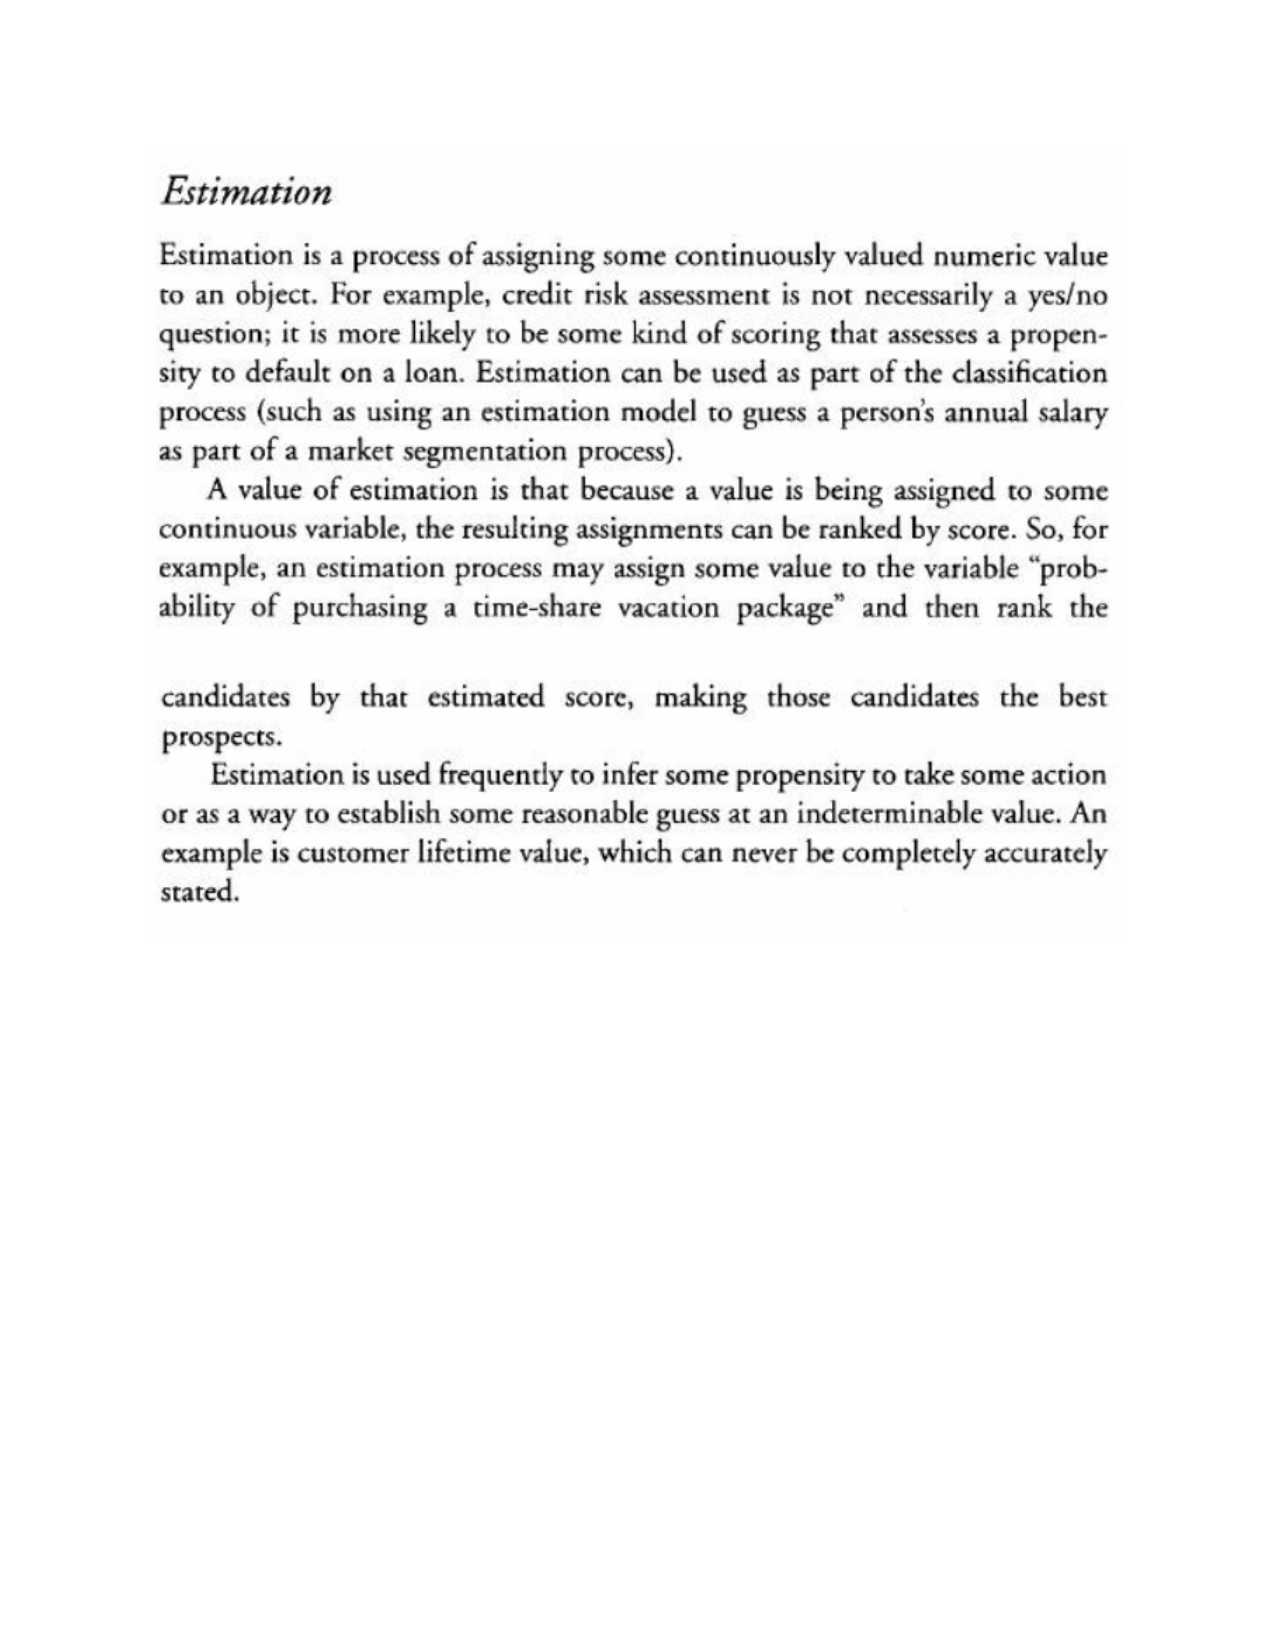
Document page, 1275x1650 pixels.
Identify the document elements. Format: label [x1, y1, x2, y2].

picture [150, 150, 1125, 938]
